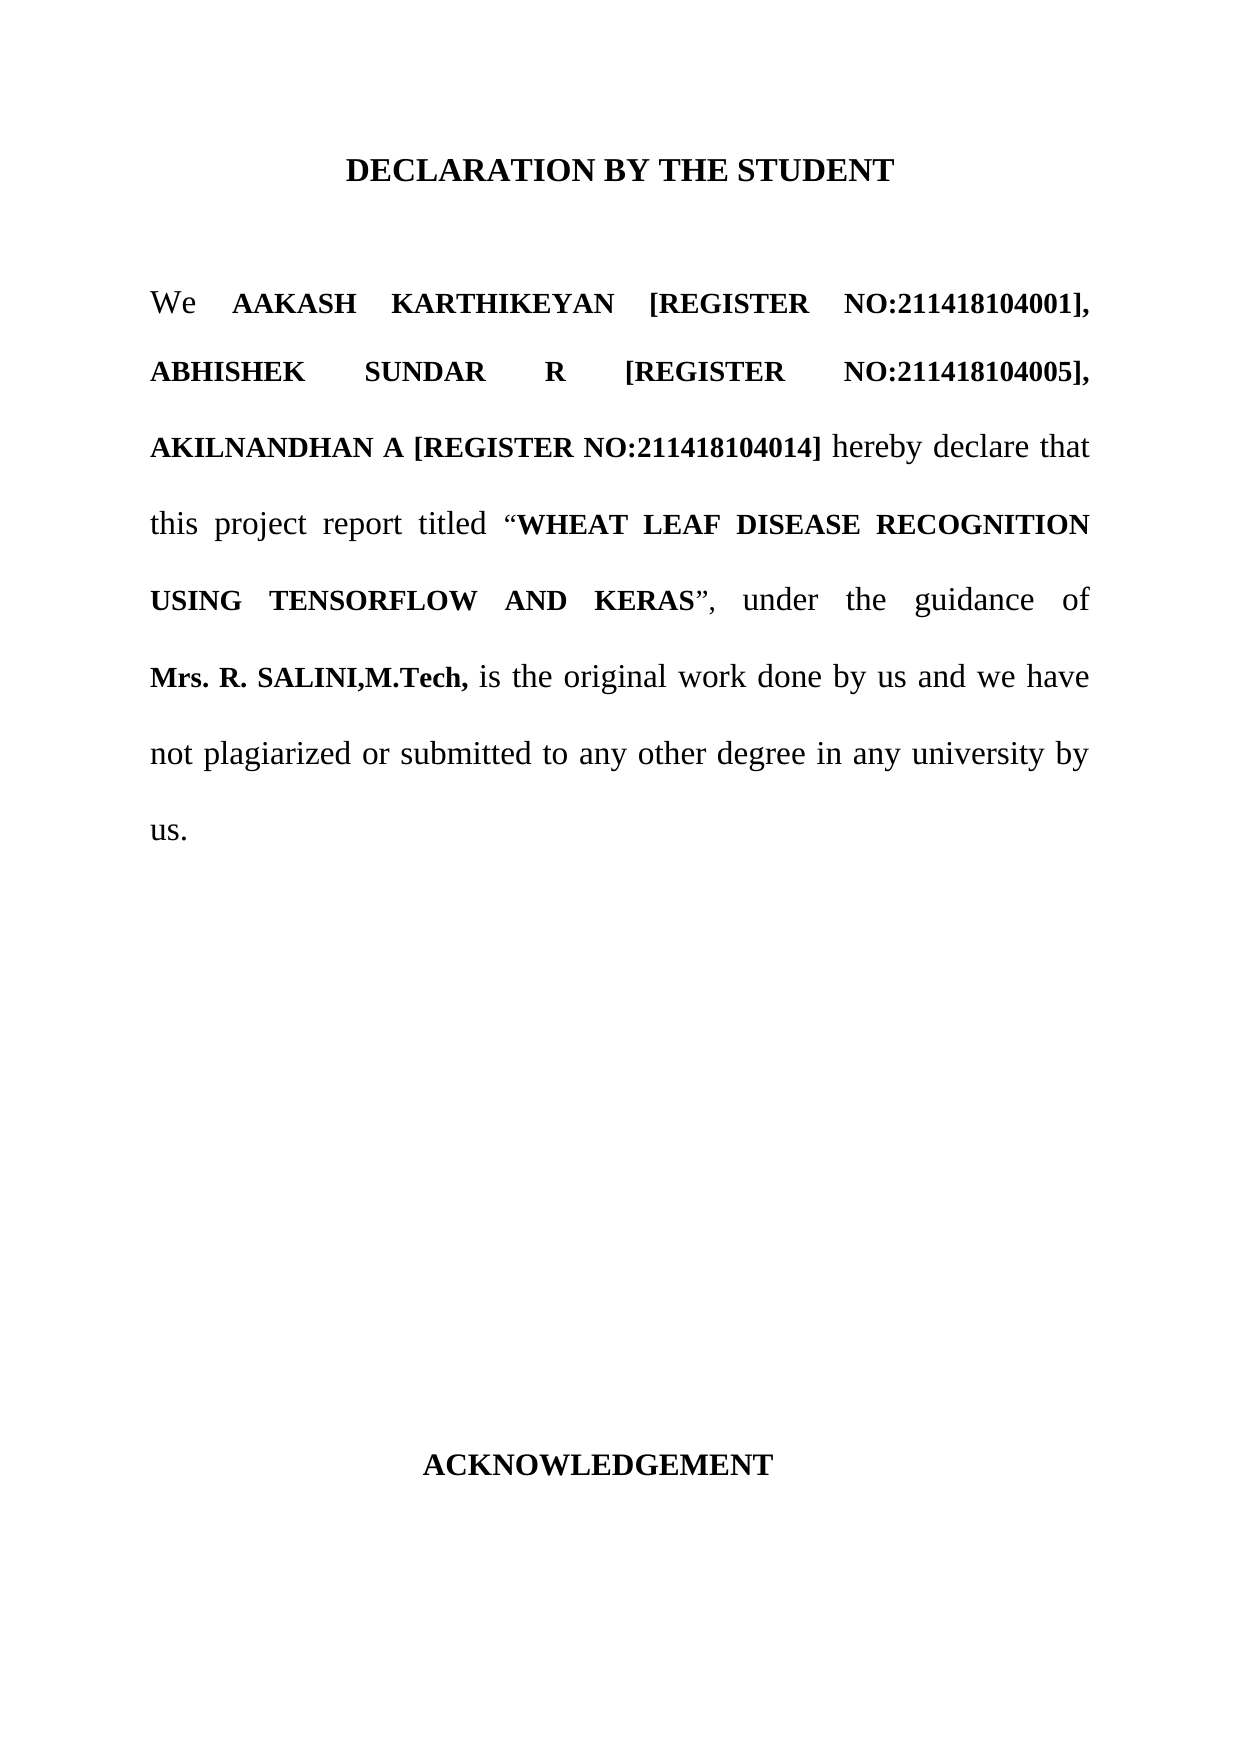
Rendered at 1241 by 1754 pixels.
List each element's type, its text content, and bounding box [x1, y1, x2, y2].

text ACKNOWLEDGEMENT [106, 1447, 1090, 1482]
text DECLARATION BY THE STUDENT [150, 150, 1090, 188]
text We AAKASH KARTHIKEYAN [REGISTER NO:211418104001], ABHISHEK SUNDAR R [REGISTER NO:211418104005], AKILNANDHAN A [REGISTER NO:211418104014] hereby declare that this project report titled “WHEAT LEAF DISEASE RECOGNITION USING TENSORFLOW AND KERAS”, under the guidance of Mrs. R. SALINI,M.Tech, is the original work done by us and we have not plagiarized or submitted to any other degree in any university by us. [150, 282, 1090, 848]
